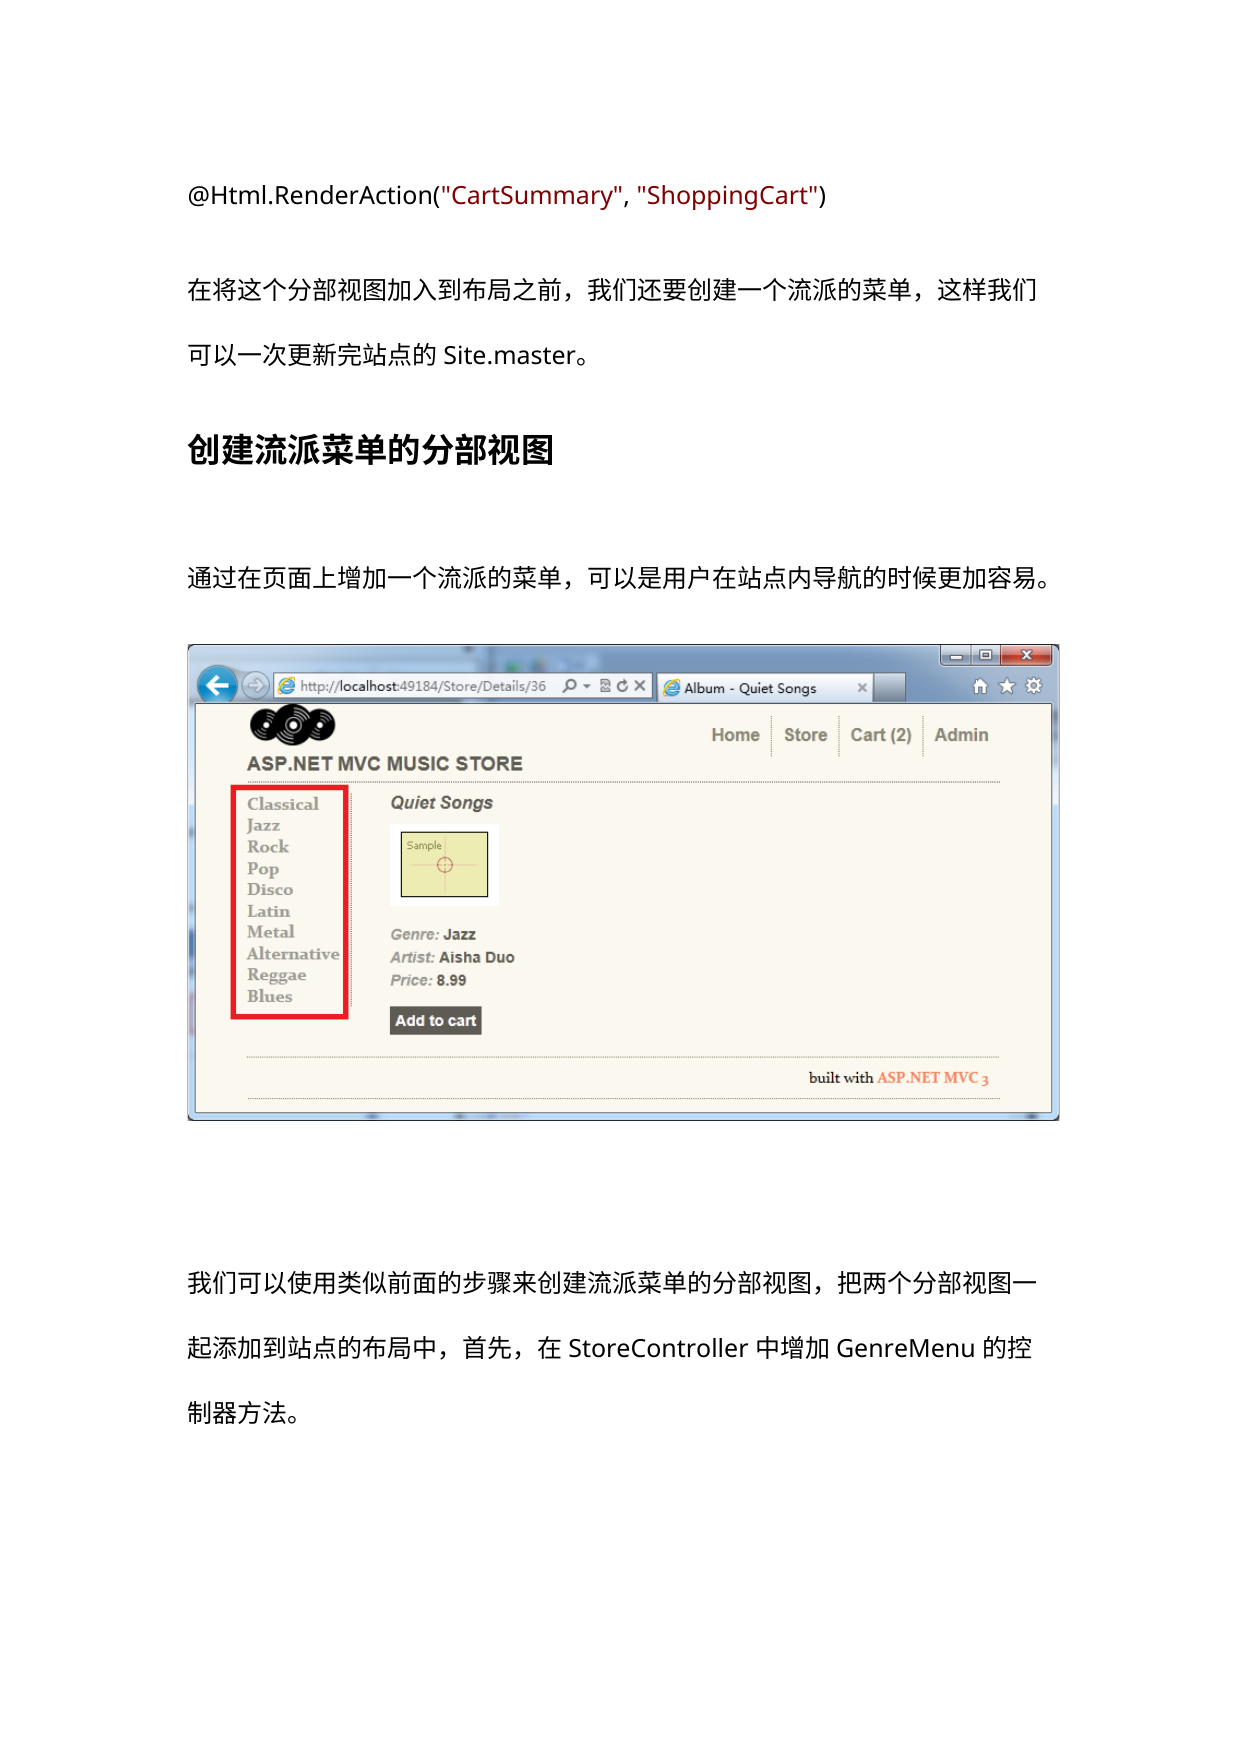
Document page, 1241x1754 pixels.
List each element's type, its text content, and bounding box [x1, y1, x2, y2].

text 我们可以使用类似前面的步骤来创建流派菜单的分部视图，把两个分部视图一起添加到站点的布局中，首先，在 StoreController 中增加 GenreMenu 的控制器方法。 [187, 1249, 1053, 1444]
picture [187, 644, 1060, 1121]
text 在将这个分部视图加入到布局之前，我们还要创建一个流派的菜单，这样我们可以一次更新完站点的 Site.master。 [187, 256, 1053, 386]
subtitle 创建流派菜单的分部视图 [187, 415, 1053, 480]
text 通过在页面上增加一个流派的菜单，可以是用户在站点内导航的时候更加容易。 [187, 544, 1053, 609]
text @Html.RenderAction("CartSummary", "ShoppingCart") [187, 162, 1053, 227]
